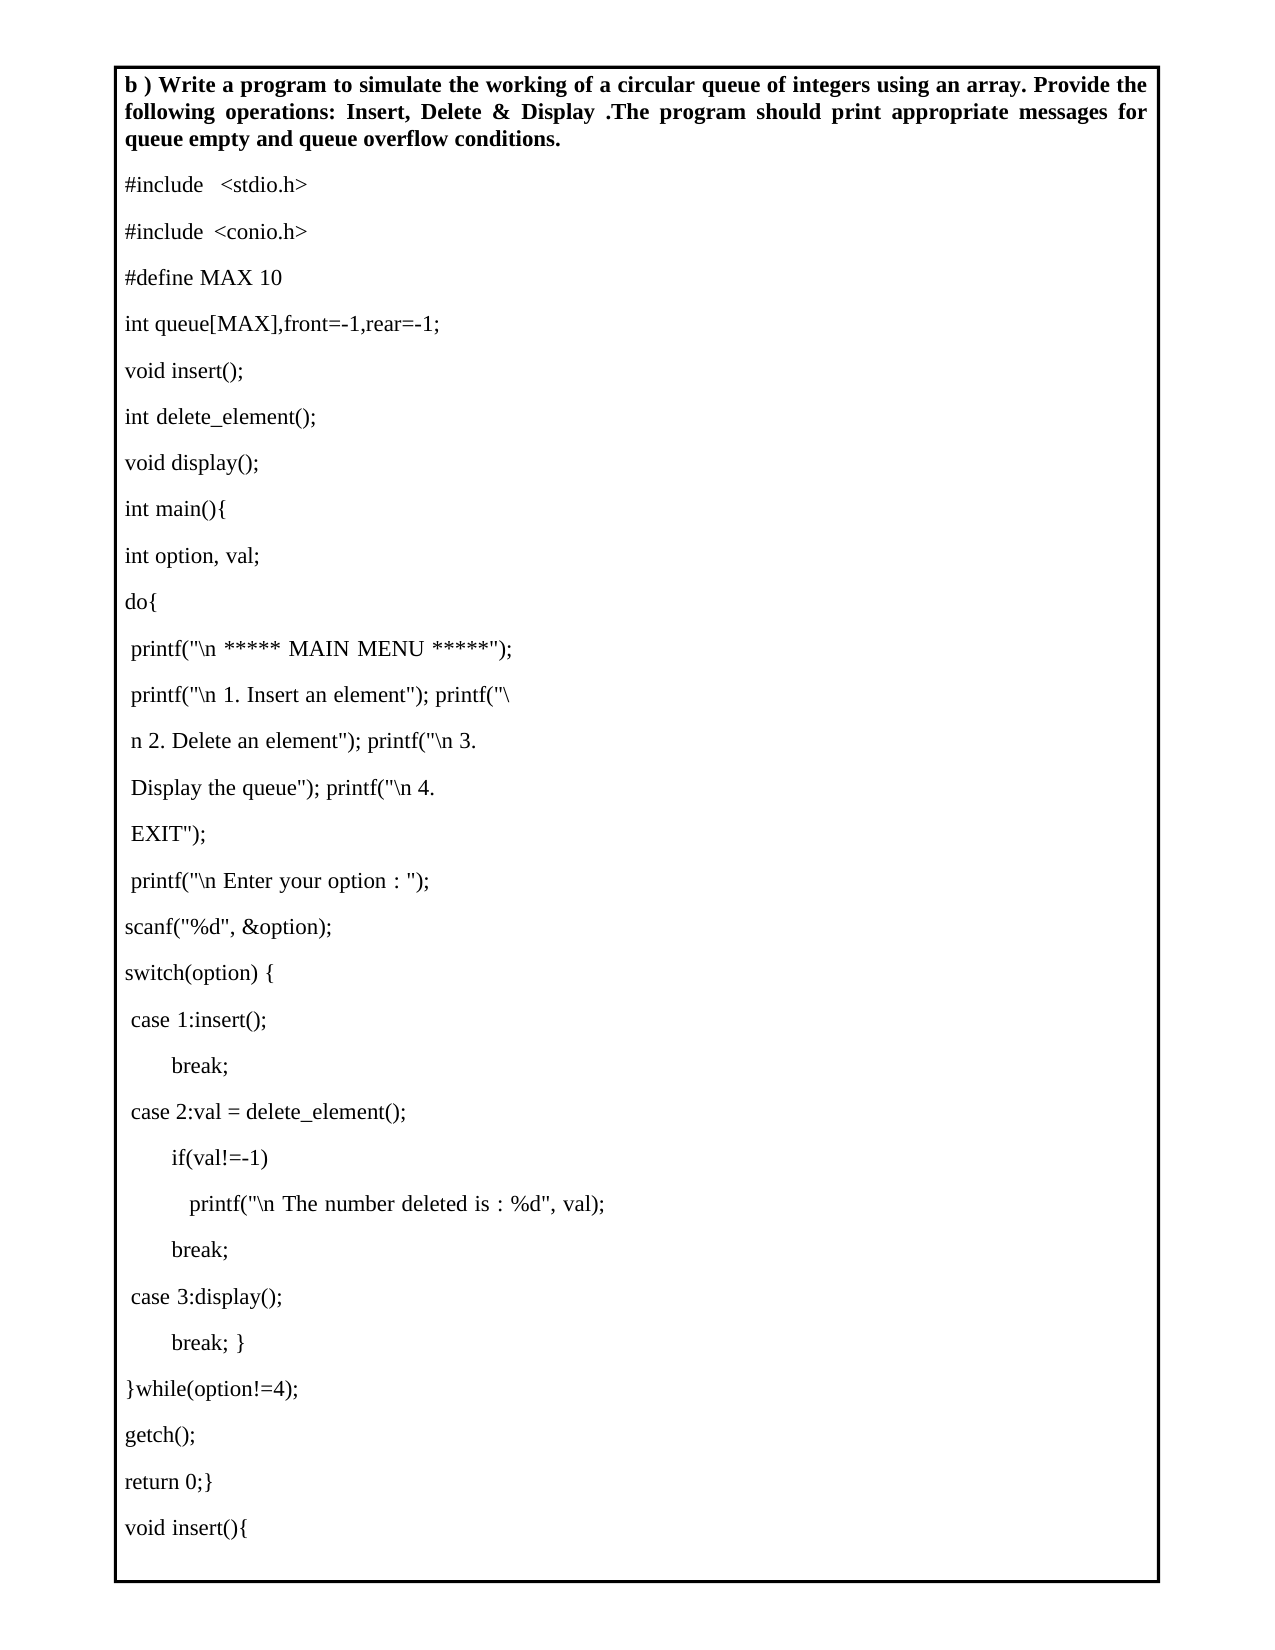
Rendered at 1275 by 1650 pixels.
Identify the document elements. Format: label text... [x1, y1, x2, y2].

text int option, val; do{ [124, 542, 284, 615]
text case 1:insert(); break; [131, 1006, 321, 1078]
text int delete_element(); void display(); [124, 403, 321, 476]
text int queue[MAX],front=-1,rear=-1; void insert(); [124, 310, 444, 383]
text b ) Write a program to simulate the working of a circular queue of integers using an array. Provide the following operations: Insert, Delete & Display .The program should print appropriate messages for queue empty and queue overflow conditions. [124, 71, 1149, 151]
text case 2:val = delete_element(); if(val!=-1) [131, 1098, 413, 1170]
text }while(option!=4); getch(); [124, 1375, 321, 1448]
text #include <stdio.h> #include <conio.h> #define MAX 10 [124, 171, 308, 290]
text return 0;} void insert(){ [124, 1468, 252, 1541]
text int main(){ [124, 496, 1160, 522]
text printf("\n The number deleted is : %d", val); break; [171, 1190, 607, 1263]
text printf("\n ***** MAIN MENU *****"); printf("\n 1. Insert an element"); printf("\n 2. Delete an element"); printf("\n 3. Display the queue"); printf("\n 4. EXIT"); [131, 635, 515, 847]
text case 3:display(); break; } [131, 1283, 321, 1355]
text printf("\n Enter your option : "); scanf("%d", &option); switch(option) { [124, 867, 436, 986]
